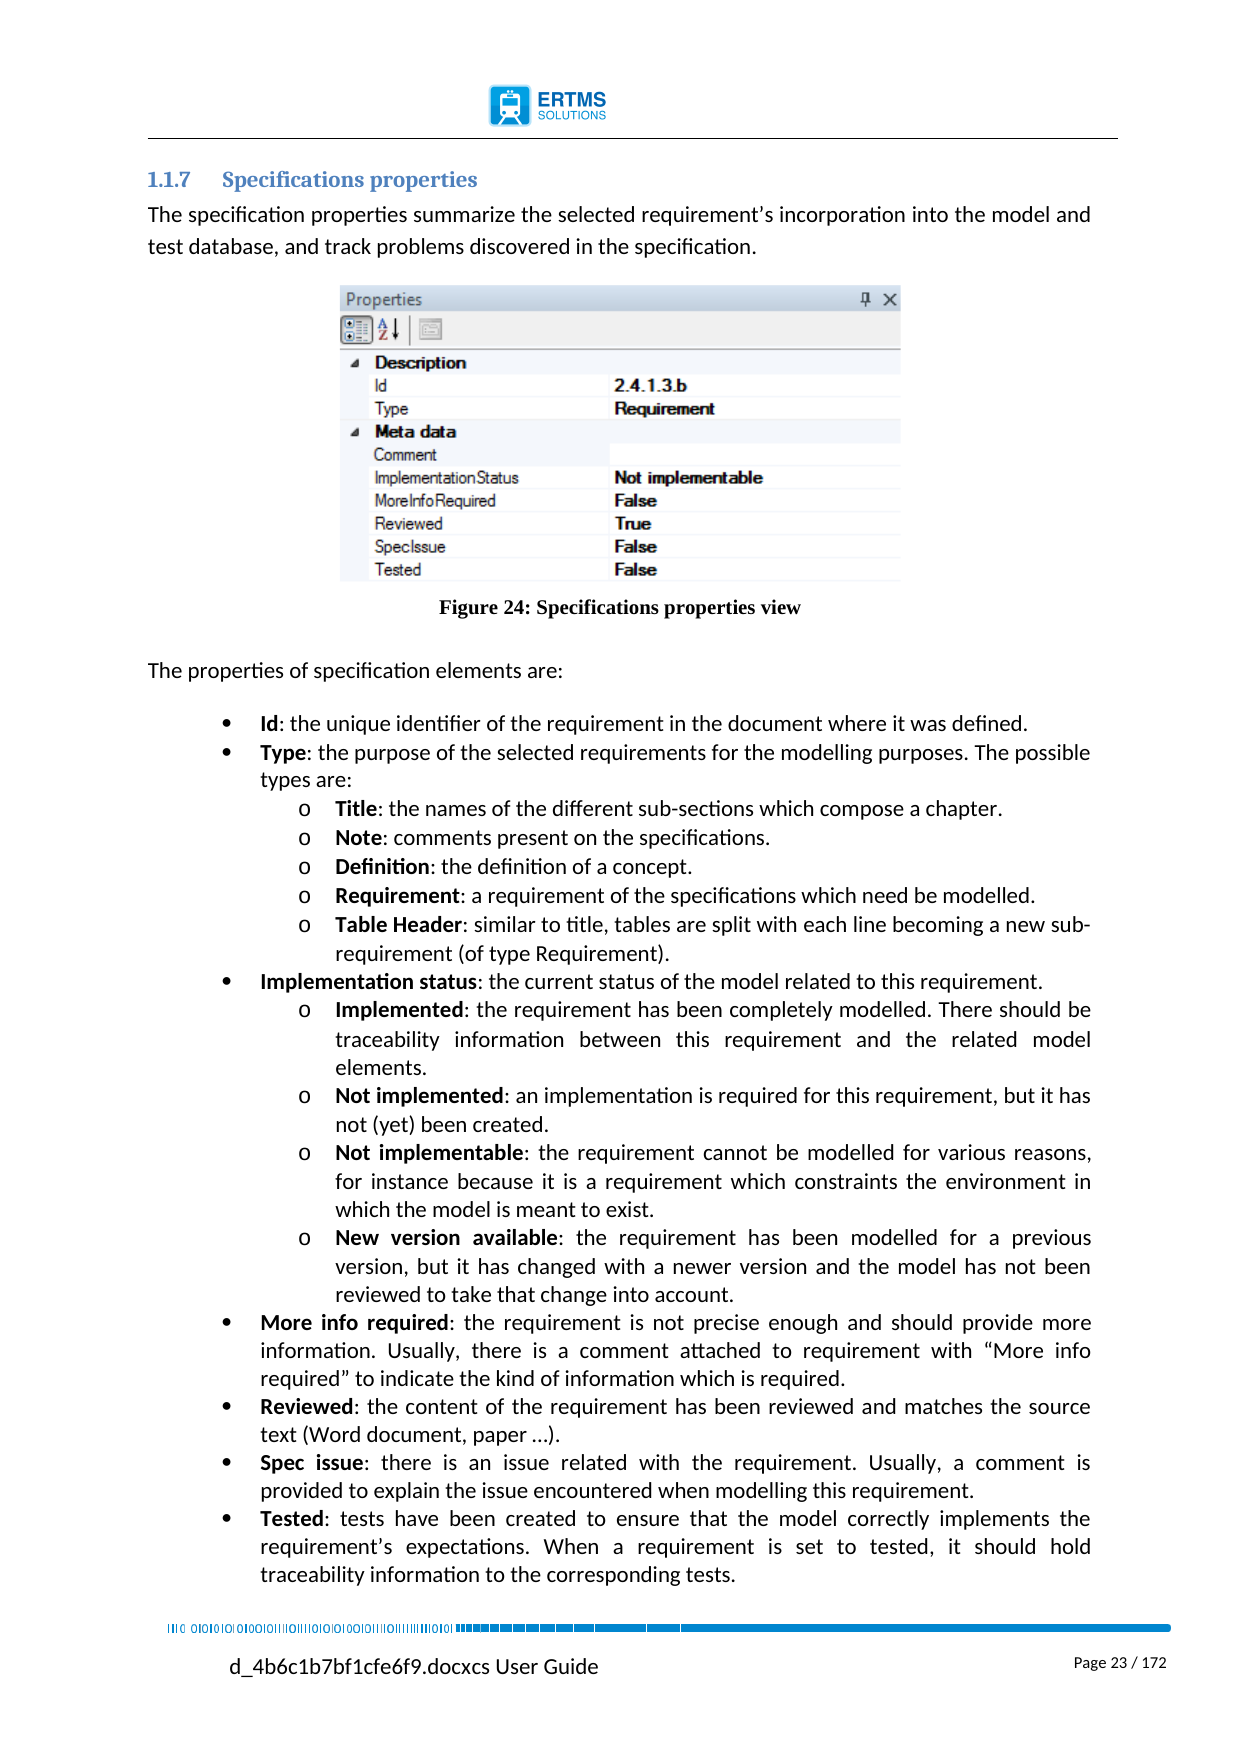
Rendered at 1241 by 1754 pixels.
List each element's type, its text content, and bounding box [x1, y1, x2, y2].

list Type: the purpose of the selected requirements for the modelling purposes. The possible types are: [223, 738, 1093, 794]
list Reviewed: the content of the requirement has been reviewed and matches the source text (Word document, paper …). [223, 1392, 1093, 1448]
text The specification properties summarize the selected requirement’s incorporation into the model and test database, and track problems discovered in the specification. [148, 200, 1093, 260]
list Tested: tests have been created to ensure that the model correctly implements the requirement’s expectations. When a requirement is set to tested, it should hold traceability information to the corresponding tests. [223, 1504, 1093, 1588]
list Definition: the definition of a concept. [298, 852, 1093, 881]
text Figure 24: Specifications properties view [148, 595, 1093, 619]
list More info required: the requirement is not precise enough and should provide more information. Usually, there is a comment attached to requirement with “More info required” to indicate the kind of information which is required. [223, 1308, 1093, 1392]
list Id: the unique identifier of the requirement in the document where it was defined. [223, 709, 1093, 738]
text The properties of specification elements are: [148, 657, 1093, 684]
list Implemented: the requirement has been completely modelled. There should be traceability information between this requirement and the related model elements. [298, 996, 1093, 1081]
picture [167, 1624, 1171, 1633]
subtitle Specifications properties [148, 167, 1093, 193]
list Spec issue: there is an issue related with the requirement. Usually, a comment is provided to explain the issue encountered when modelling this requirement. [223, 1448, 1093, 1504]
list Table Header: similar to title, tables are split with each line becoming a new sub-requirement (of type Requirement). [298, 910, 1093, 967]
list Not implementable: the requirement cannot be modelled for various reasons, for instance because it is a requirement which constraints the environment in which the model is meant to exist. [298, 1138, 1093, 1223]
list Not implemented: an implementation is required for this requirement, but it has not (yet) been created. [298, 1081, 1093, 1138]
list Title: the names of the different sub-sections which compose a chapter. [298, 794, 1093, 823]
list Note: comments present on the specifications. [298, 823, 1093, 852]
picture [477, 73, 617, 138]
list Implementation status: the current status of the model related to this requirement. [223, 967, 1093, 996]
picture [339, 285, 901, 583]
list New version available: the requirement has been modelled for a previous version, but it has changed with a newer version and the model has not been reviewed to take that change into account. [298, 1223, 1093, 1308]
list Requirement: a requirement of the specifications which need be modelled. [298, 881, 1093, 910]
